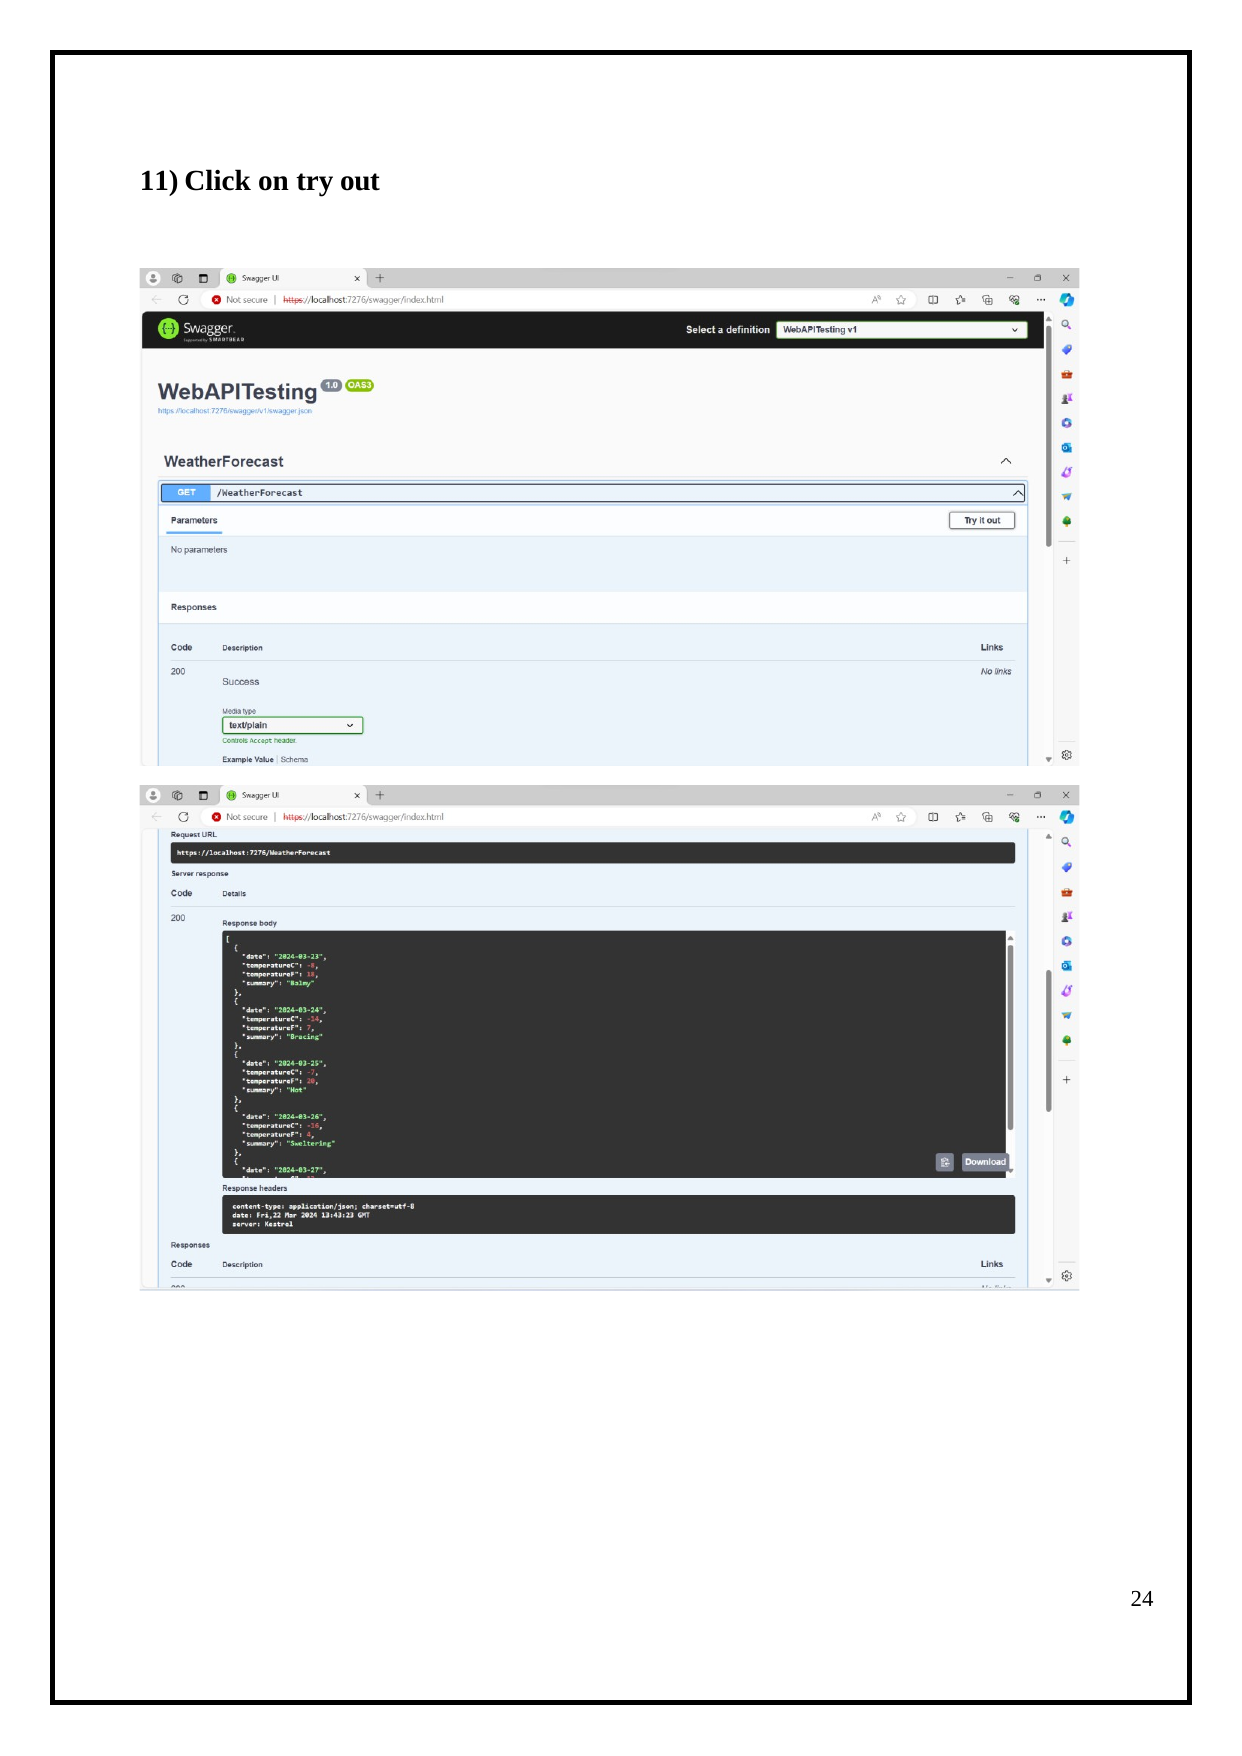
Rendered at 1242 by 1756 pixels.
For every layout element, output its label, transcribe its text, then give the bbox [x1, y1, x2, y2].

list Click on try out [139, 163, 1153, 196]
picture [139, 268, 1080, 766]
picture [139, 785, 1080, 1291]
